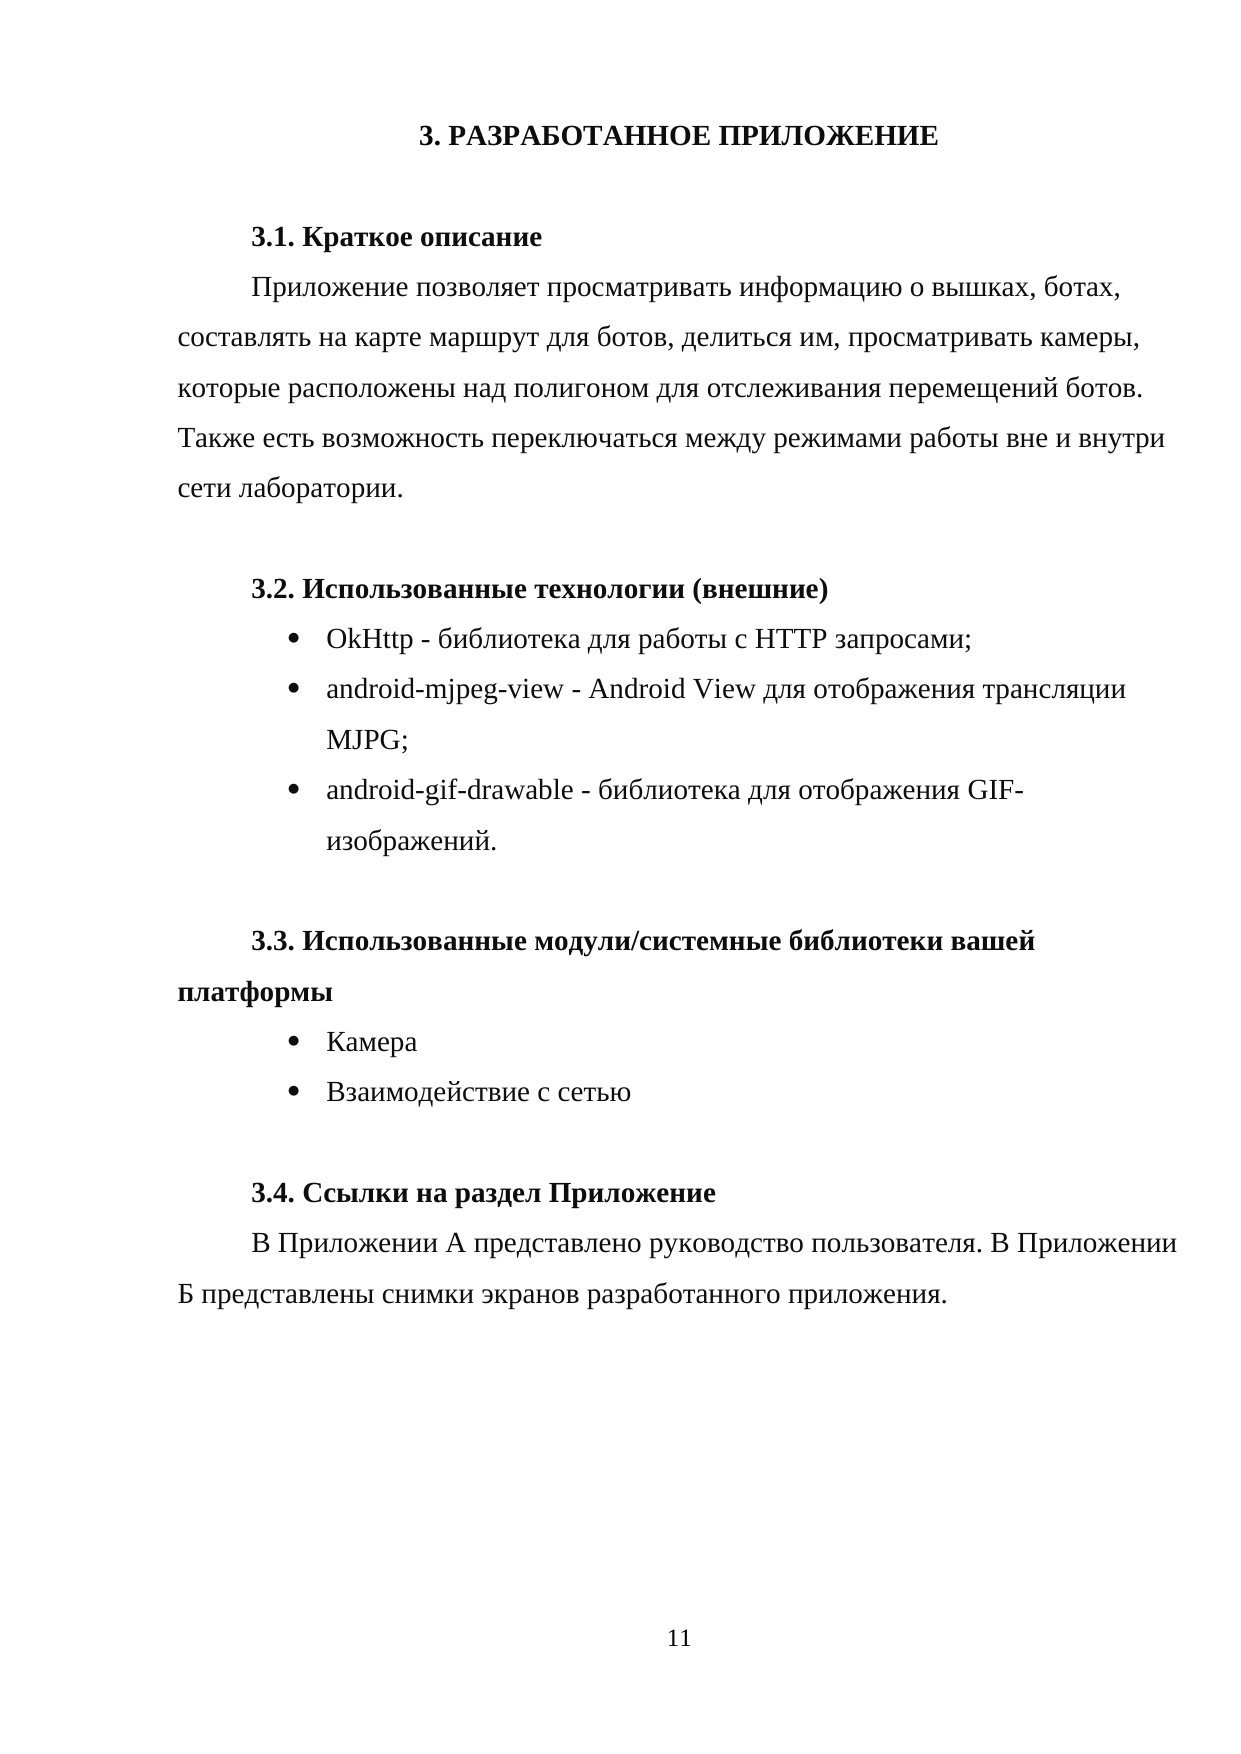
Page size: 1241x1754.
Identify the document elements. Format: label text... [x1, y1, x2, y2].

text 3.2. Использованные технологии (внешние) [177, 571, 1181, 604]
list Взаимодействие с сетью [288, 1074, 1181, 1108]
text 3. Разработанное приложение [177, 118, 1181, 152]
list Камера [288, 1024, 1181, 1058]
text 3.4. Ссылки на раздел Приложение [177, 1175, 1181, 1209]
text В Приложении А представлено руководство пользователя. В Приложении Б представлены снимки экранов разработанного приложения. [177, 1226, 1181, 1309]
list android-gif-drawable - библиотека для отображения GIF-изображений. [288, 772, 1181, 856]
text 3.1. Краткое описание [177, 219, 1181, 252]
text Приложение позволяет просматривать информацию о вышках, ботах, составлять на карте маршрут для ботов, делиться им, просматривать камеры, которые расположены над полигоном для отслеживания перемещений ботов. Также есть возможность переключаться между режимами работы вне и внутри сети лаборатории. [177, 269, 1181, 504]
list OkHttp - библиотека для работы с HTTP запросами; [288, 621, 1181, 655]
list android-mjpeg-view - Android View для отображения трансляции MJPG; [288, 672, 1181, 756]
text 3.3. Использованные модули/системные библиотеки вашей платформы [177, 923, 1181, 1007]
